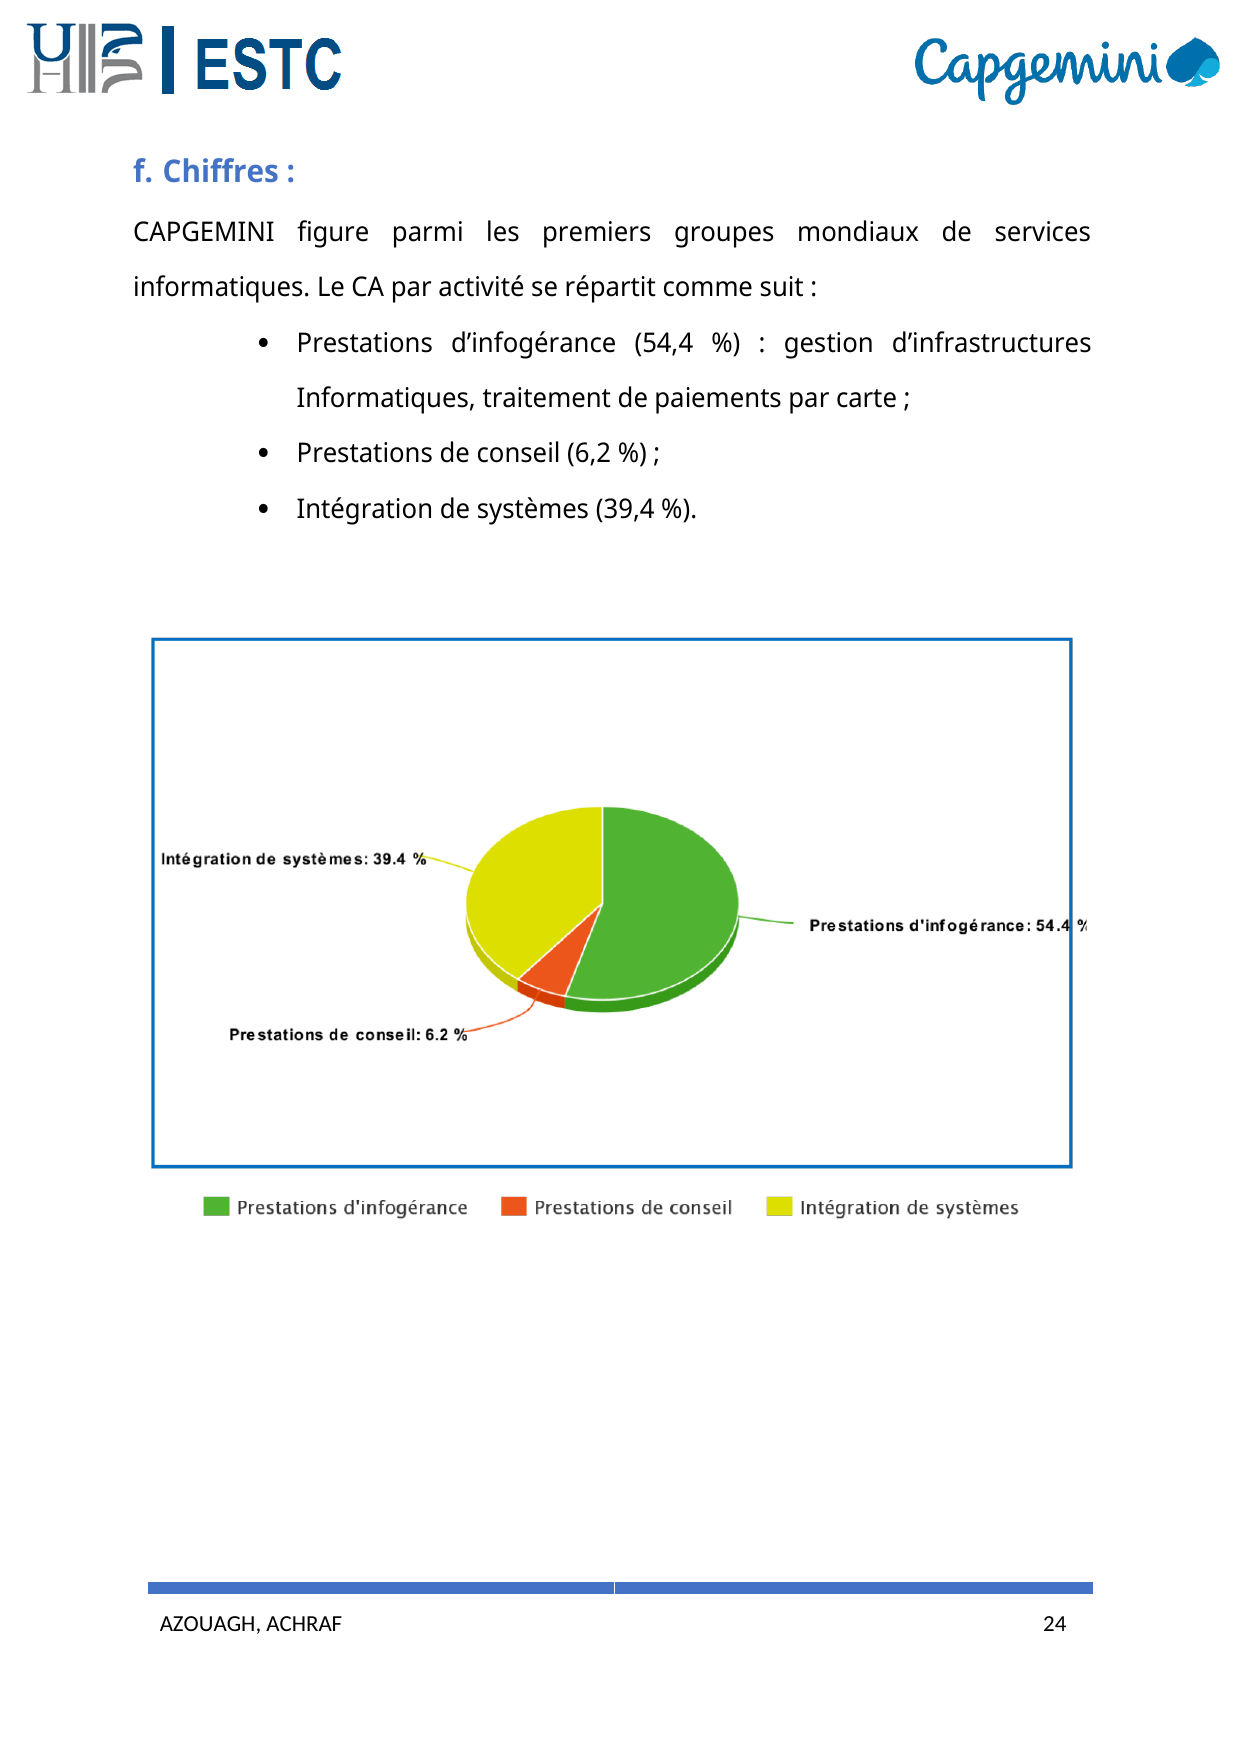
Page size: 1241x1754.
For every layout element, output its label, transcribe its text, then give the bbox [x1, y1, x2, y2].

list Prestations d’infogérance (54,4 %) : gestion d’infrastructures Informatiques, traitement de paiements par carte ; [259, 323, 1093, 415]
list Prestations de conseil (6,2 %) ; [259, 434, 1093, 471]
picture [21, 16, 351, 112]
text CAPGEMINI figure parmi les premiers groupes mondiaux de services informatiques. Le CA par activité se répartit comme suit : [133, 212, 1093, 305]
picture [147, 634, 1093, 1225]
list Intégration de systèmes (39,4 %). [259, 489, 1093, 526]
picture [915, 37, 1221, 105]
subtitle Chiffres : [133, 149, 1093, 191]
